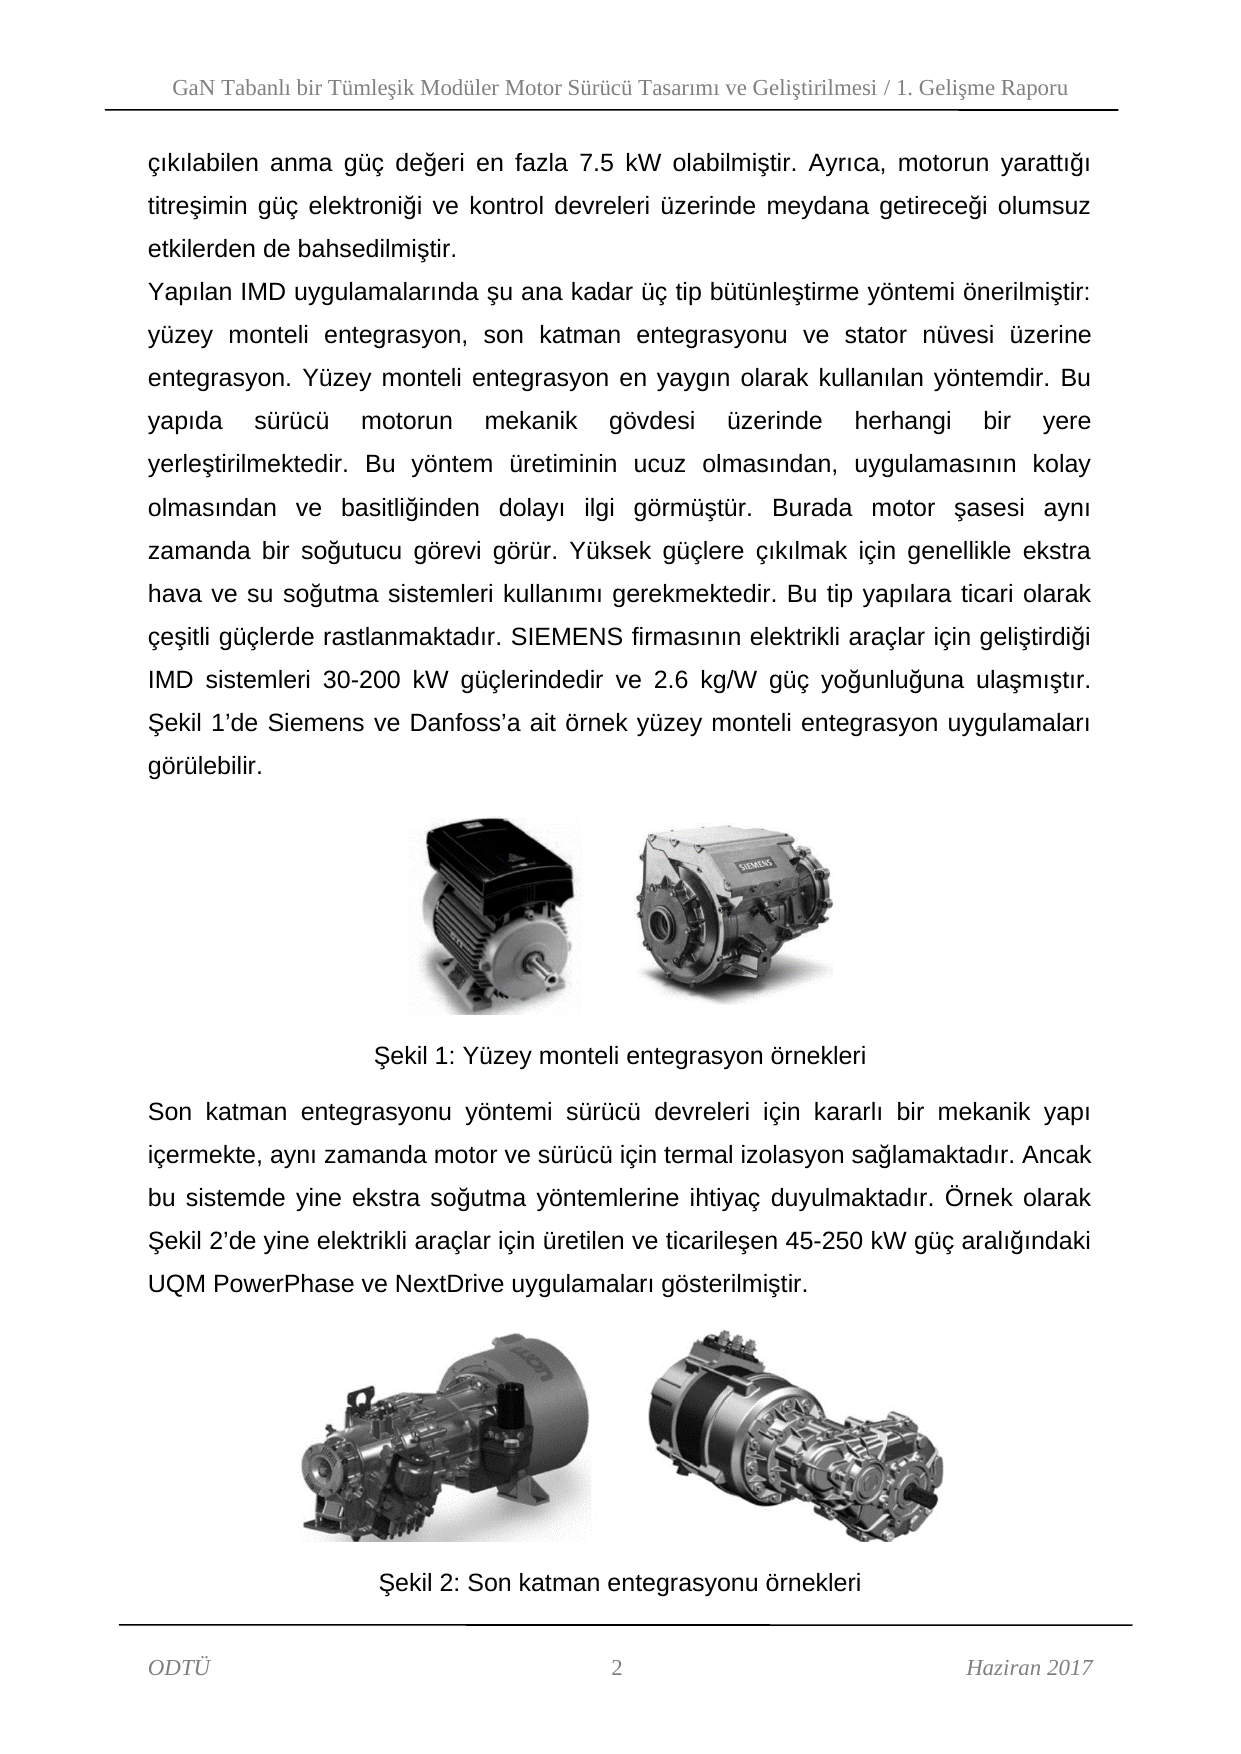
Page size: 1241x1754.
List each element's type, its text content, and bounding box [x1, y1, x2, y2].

list Yapılan IMD uygulamalarında şu ana kadar üç tip bütünleştirme yöntemi önerilmiştir: yüzey monteli entegrasyon, son katman entegrasyonu ve stator nüvesi üzerine entegrasyon. Yüzey monteli entegrasyon en yaygın olarak kullanılan yöntemdir. Bu yapıda sürücü motorun mekanik gövdesi üzerinde herhangi bir yere yerleştirilmektedir. Bu yöntem üretiminin ucuz olmasından, uygulamasının kolay olmasından ve basitliğinden dolayı ilgi görmüştür. Burada motor şasesi aynı zamanda bir soğutucu görevi görür. Yüksek güçlere çıkılmak için genellikle ekstra hava ve su soğutma sistemleri kullanımı gerekmektedir. Bu tip yapılara ticari olarak çeşitli güçlerde rastlanmaktadır. SIEMENS firmasının elektrikli araçlar için geliştirdiği IMD sistemleri 30-200 kW güçlerindedir ve 2.6 kg/W güç yoğunluğuna ulaşmıştır. Şekil 1’de Siemens ve Danfoss’a ait örnek yüzey monteli entegrasyon uygulamaları görülebilir. [148, 277, 1093, 780]
text Son katman entegrasyonu yöntemi sürücü devreleri için kararlı bir mekanik yapı içermekte, aynı zamanda motor ve sürücü için termal izolasyon sağlamaktadır. Ancak bu sistemde yine ekstra soğutma yöntemlerine ihtiyaç duyulmaktadır. Örnek olarak Şekil 2’de yine elektrikli araçlar için üretilen ve ticarileşen 45-250 kW güç aralığındaki UQM PowerPhase ve NextDrive uygulamaları gösterilmiştir. [148, 1097, 1093, 1298]
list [148, 148, 1093, 263]
text Şekil 2: Son katman entegrasyonu örnekleri [148, 1568, 1093, 1597]
text Şekil 1: Yüzey monteli entegrasyon örnekleri [148, 1041, 1093, 1070]
picture [405, 807, 836, 1015]
picture [295, 1325, 945, 1542]
